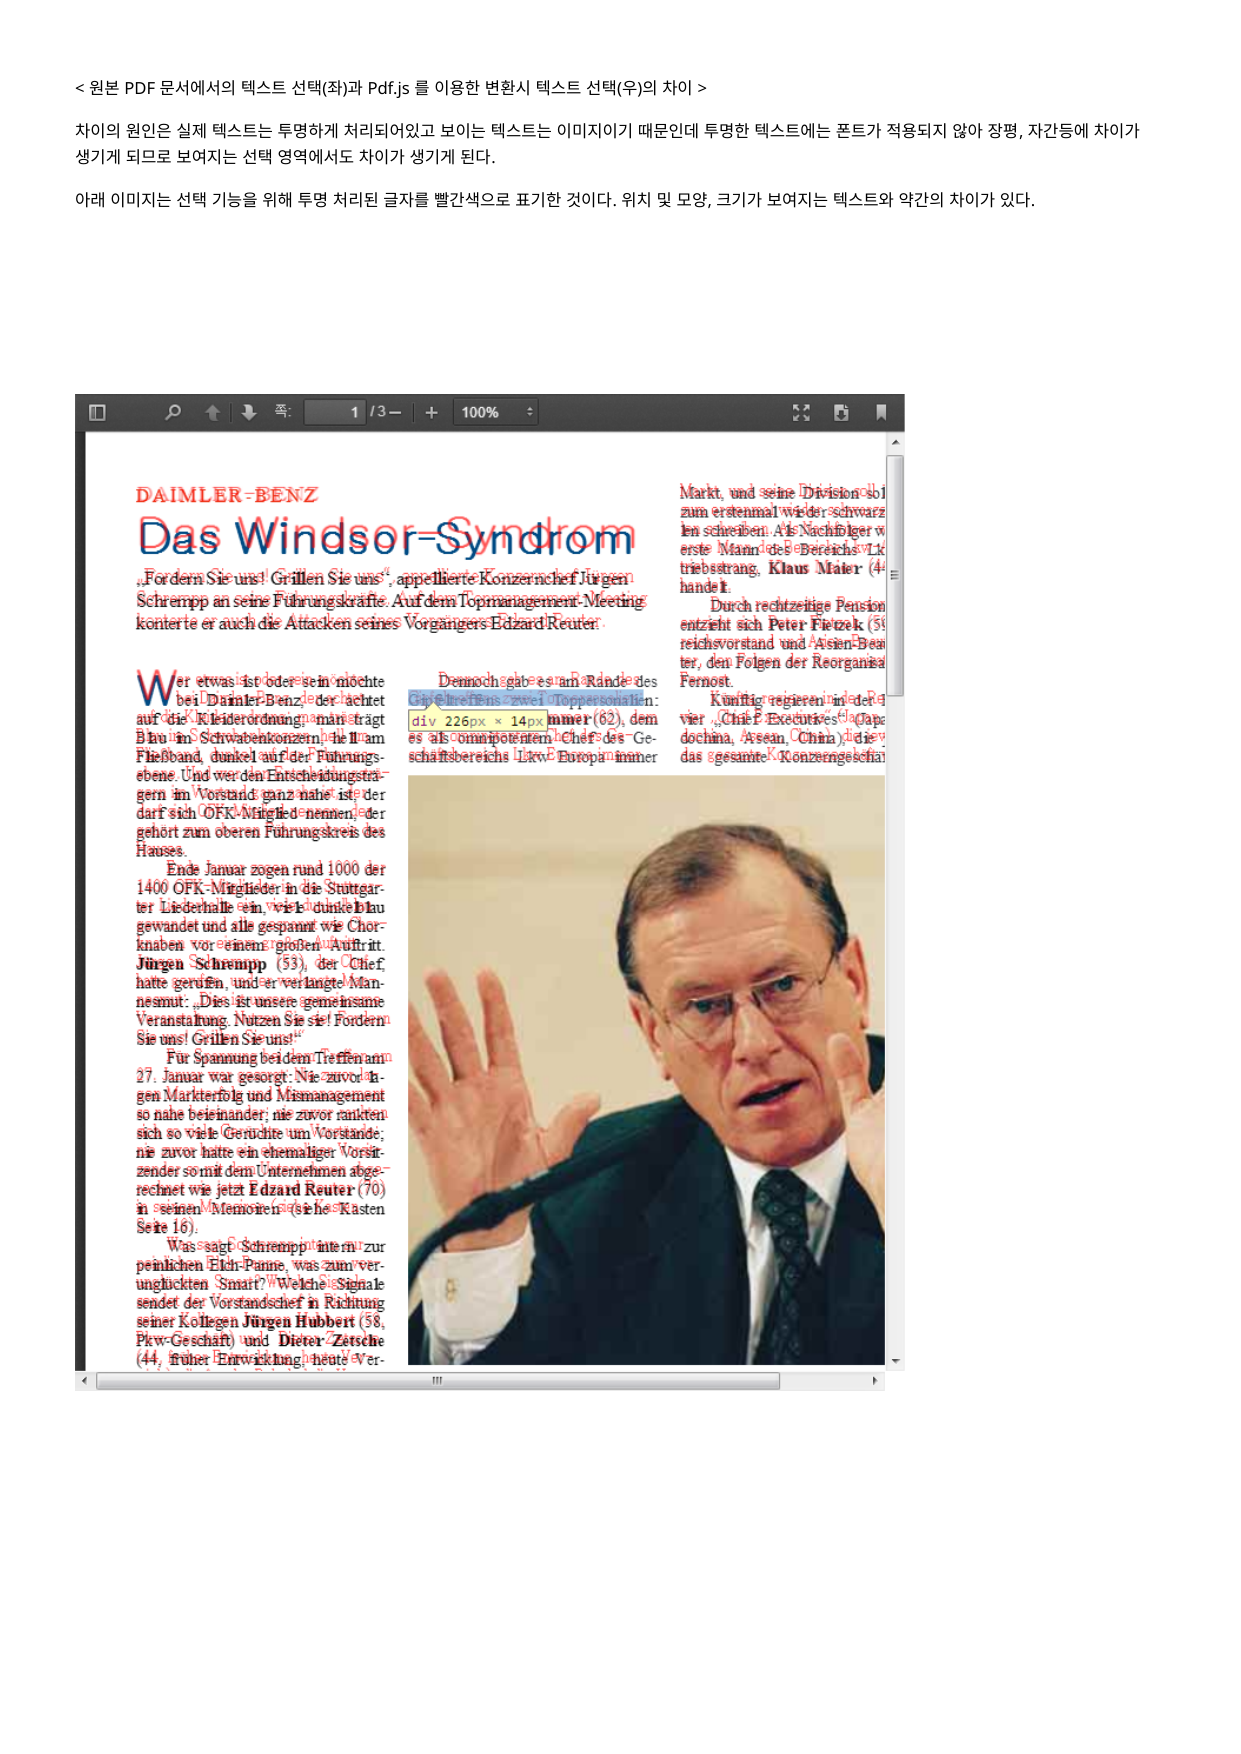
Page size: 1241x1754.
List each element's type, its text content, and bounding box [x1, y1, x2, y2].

text 아래 이미지는 선택 기능을 위해 투명 처리된 글자를 빨간색으로 표기한 것이다. 위치 및 모양, 크기가 보여지는 텍스트와 약간의 차이가 있다. [75, 187, 1165, 211]
picture [75, 394, 905, 1391]
text < 원본 PDF 문서에서의 텍스트 선택(좌)과 Pdf.js 를 이용한 변환시 텍스트 선택(우)의 차이 > [75, 75, 1165, 99]
text 차이의 원인은 실제 텍스트는 투명하게 처리되어있고 보이는 텍스트는 이미지이기 때문인데 투명한 텍스트에는 폰트가 적용되지 않아 장평, 자간등에 차이가 생기게 되므로 보여지는 선택 영역에서도 차이가 생기게 된다. [75, 118, 1165, 168]
